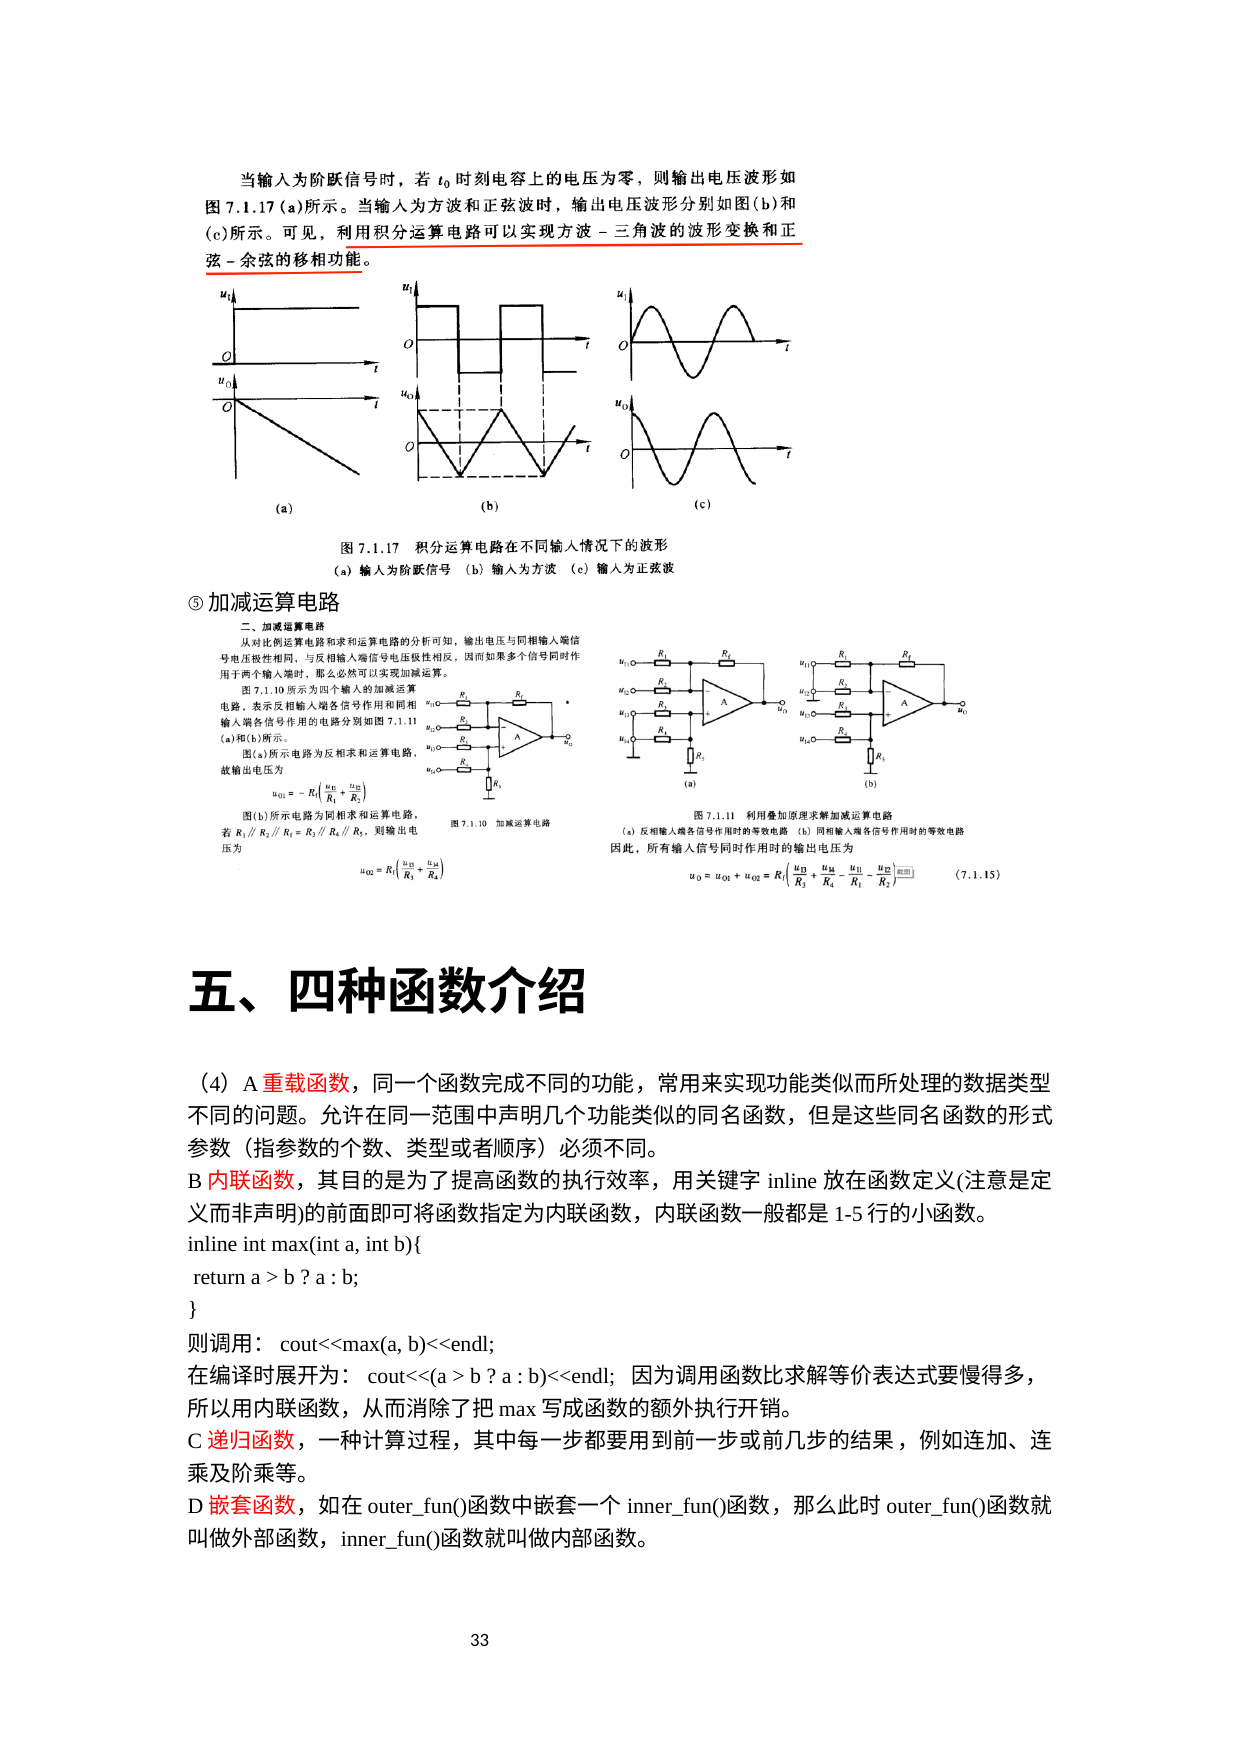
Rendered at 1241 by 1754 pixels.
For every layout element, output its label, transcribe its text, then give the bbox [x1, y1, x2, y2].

picture [187, 617, 1014, 895]
text B内联函数，其目的是为了提高函数的执行效率，用关键字 inline 放在函数定义(注意是定义而非声明)的前面即可将函数指定为内联函数，内联函数一般都是1-5行的小函数。 [187, 1163, 1053, 1228]
text C递归函数，一种计算过程，其中每一步都要用到前一步或前几步的结果，例如连加、连乘及阶乘等。 [187, 1423, 1053, 1488]
text 在编译时展开为： cout<<(a > b ? a : b)<<endl; 因为调用函数比求解等价表达式要慢得多，所以用内联函数，从而消除了把 max写成函数的额外执行开销。 [187, 1358, 1053, 1423]
text inline int max(int a, int b){ return a > b ? a : b; } [187, 1228, 1053, 1325]
text ⑤加减运算电路 [187, 584, 1053, 617]
picture [187, 164, 838, 582]
text （4）A重载函数，同一个函数完成不同的功能，常用来实现功能类似而所处理的数据类型不同的问题。允许在同一范围中声明几个功能类似的同名函数，但是这些同名函数的形式参数（指参数的个数、类型或者顺序）必须不同。 [187, 1065, 1053, 1163]
text D嵌套函数，如在outer_fun()函数中嵌套一个inner_fun()函数，那么此时outer_fun()函数就叫做外部函数，inner_fun()函数就叫做内部函数。 [187, 1488, 1053, 1553]
subtitle 五、四种函数介绍 [187, 939, 1053, 1036]
text 则调用： cout<<max(a, b)<<endl; [187, 1325, 1053, 1358]
